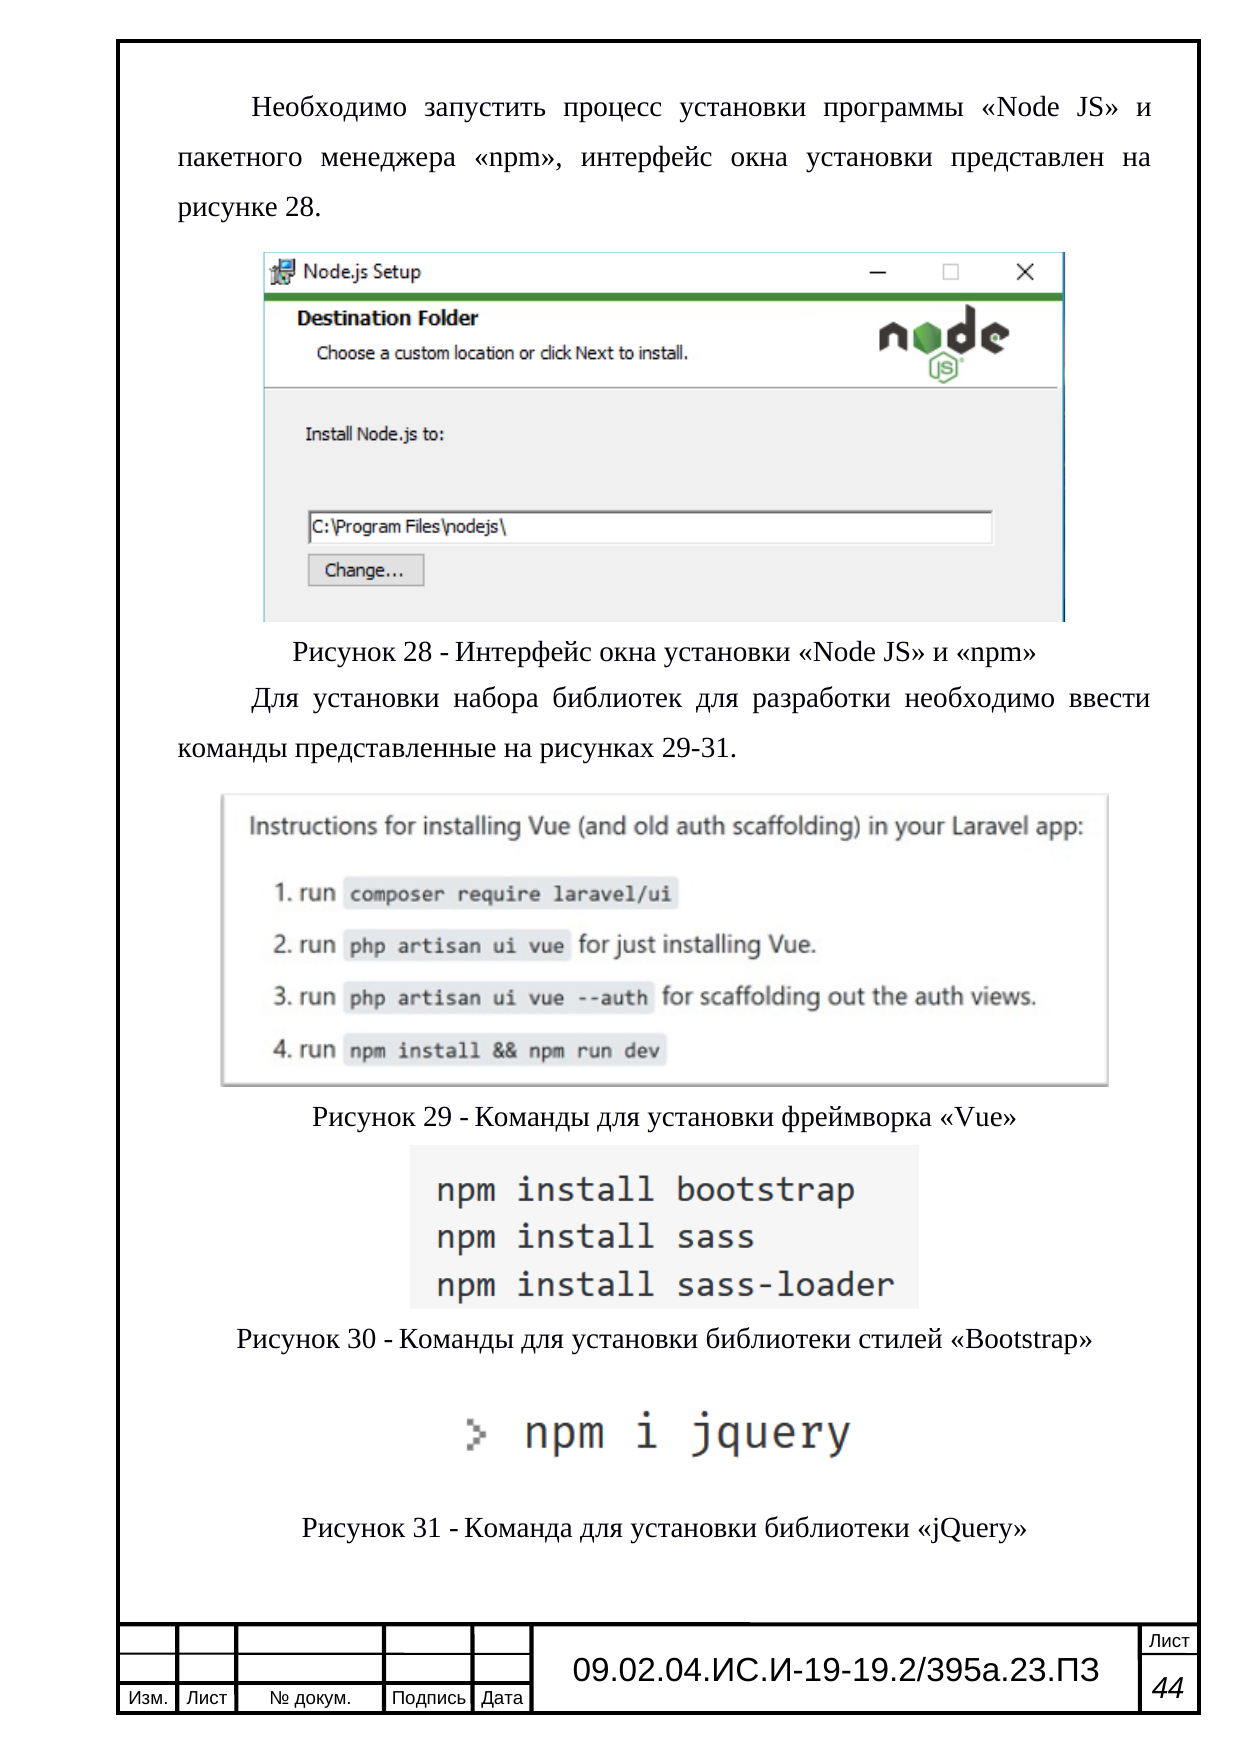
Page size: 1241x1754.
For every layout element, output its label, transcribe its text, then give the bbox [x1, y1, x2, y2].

picture [437, 1366, 891, 1498]
text Команда для установки библиотеки «jQuery» [177, 1510, 1152, 1543]
text Команды для установки фреймворка «Vue» [177, 1099, 1152, 1132]
text Команды для установки библиотеки стилей «Bootstrap» [177, 1321, 1152, 1354]
picture [220, 793, 1109, 1087]
text Для установки набора библиотек для разработки необходимо ввести команды представленные на рисунках 29-31. [177, 680, 1152, 764]
text Необходимо запустить процесс установки программы «Node JS» и пакетного менеджера «npm», интерфейс окна установки представлен на рисунке 28. [177, 89, 1152, 223]
text Интерфейс окна установки «Node JS» и «npm» [177, 634, 1152, 667]
picture [410, 1145, 919, 1309]
picture [263, 252, 1066, 622]
